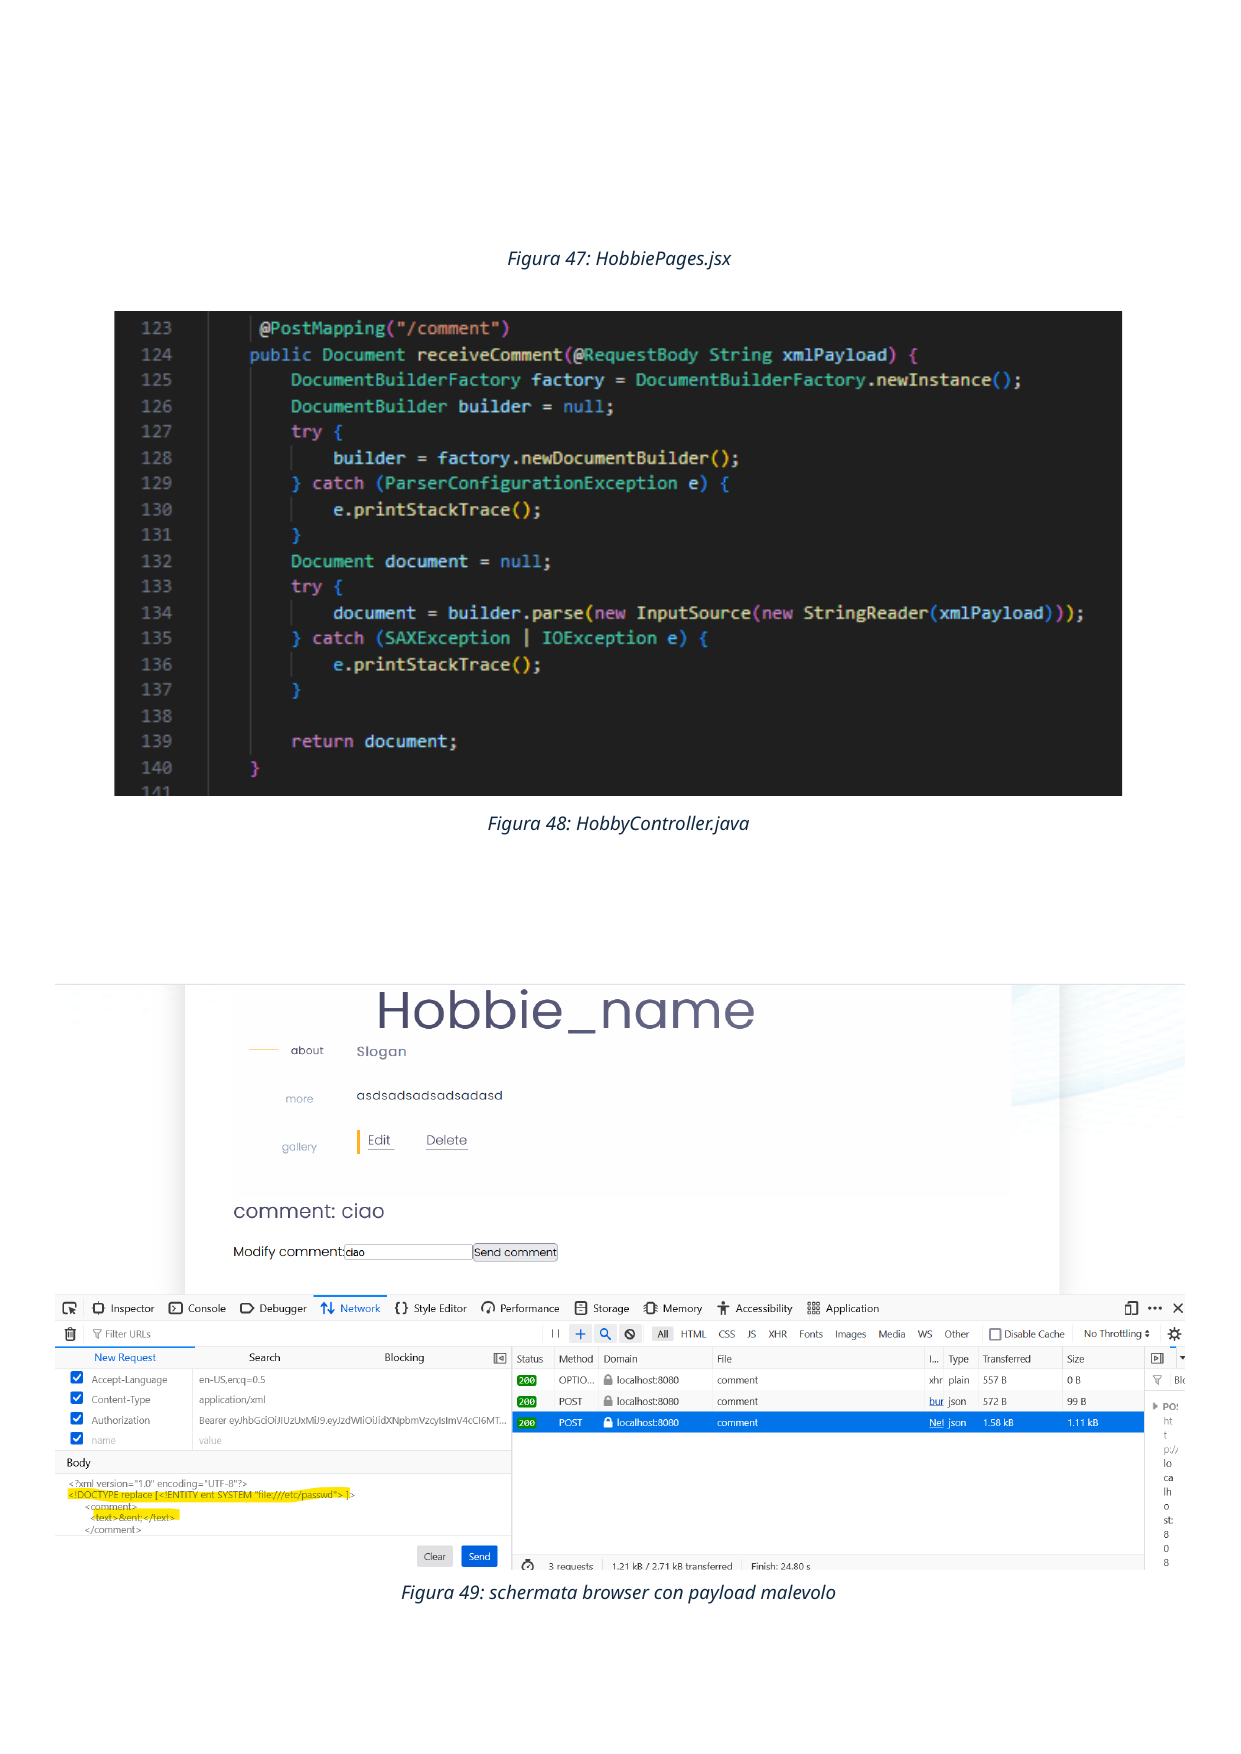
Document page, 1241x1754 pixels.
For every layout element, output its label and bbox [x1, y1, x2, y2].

picture [114, 311, 1123, 796]
picture [55, 983, 1185, 1570]
